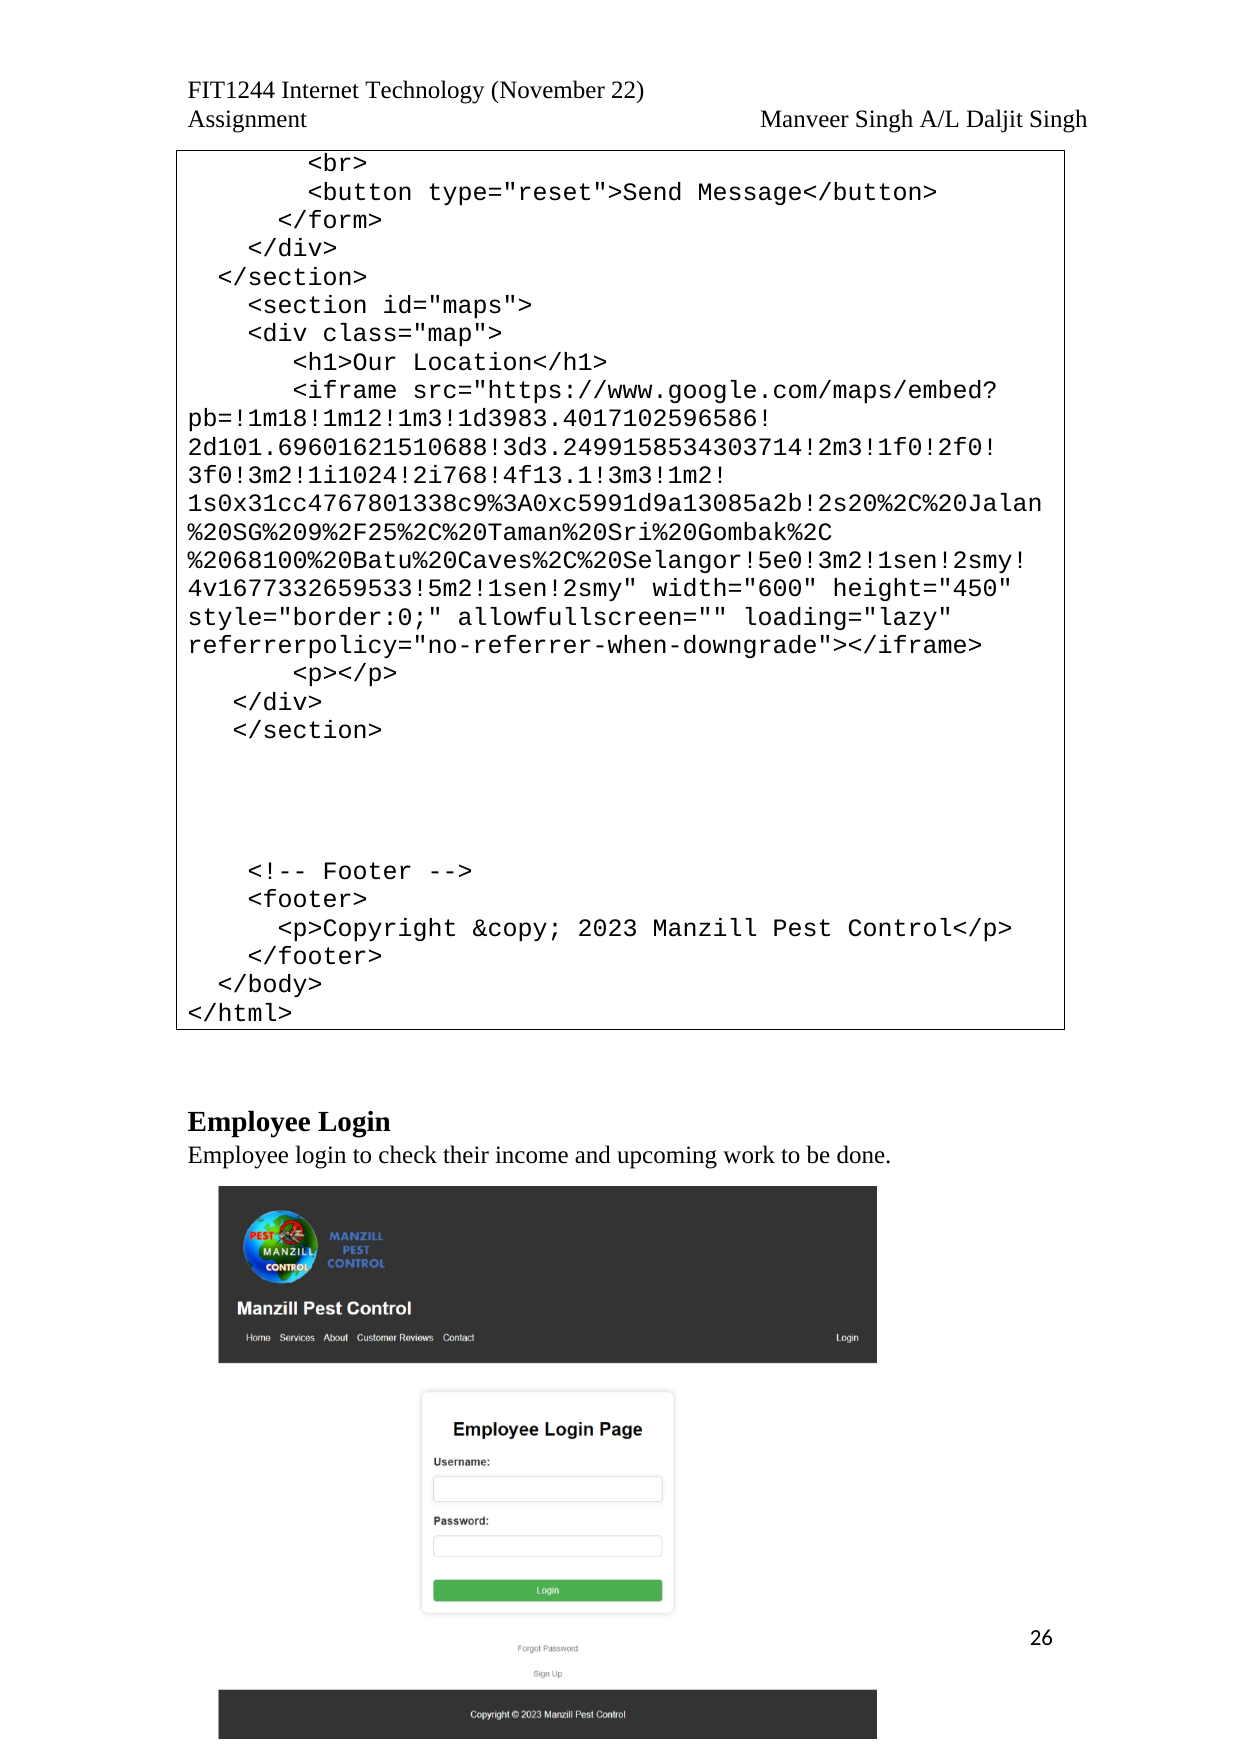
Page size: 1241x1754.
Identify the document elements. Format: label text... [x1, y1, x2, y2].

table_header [177, 151, 1064, 1028]
subtitle Employee Login [187, 1104, 1053, 1137]
text Employee login to check their income and upcoming work to be done. [187, 1140, 1053, 1169]
picture [200, 1186, 895, 1739]
